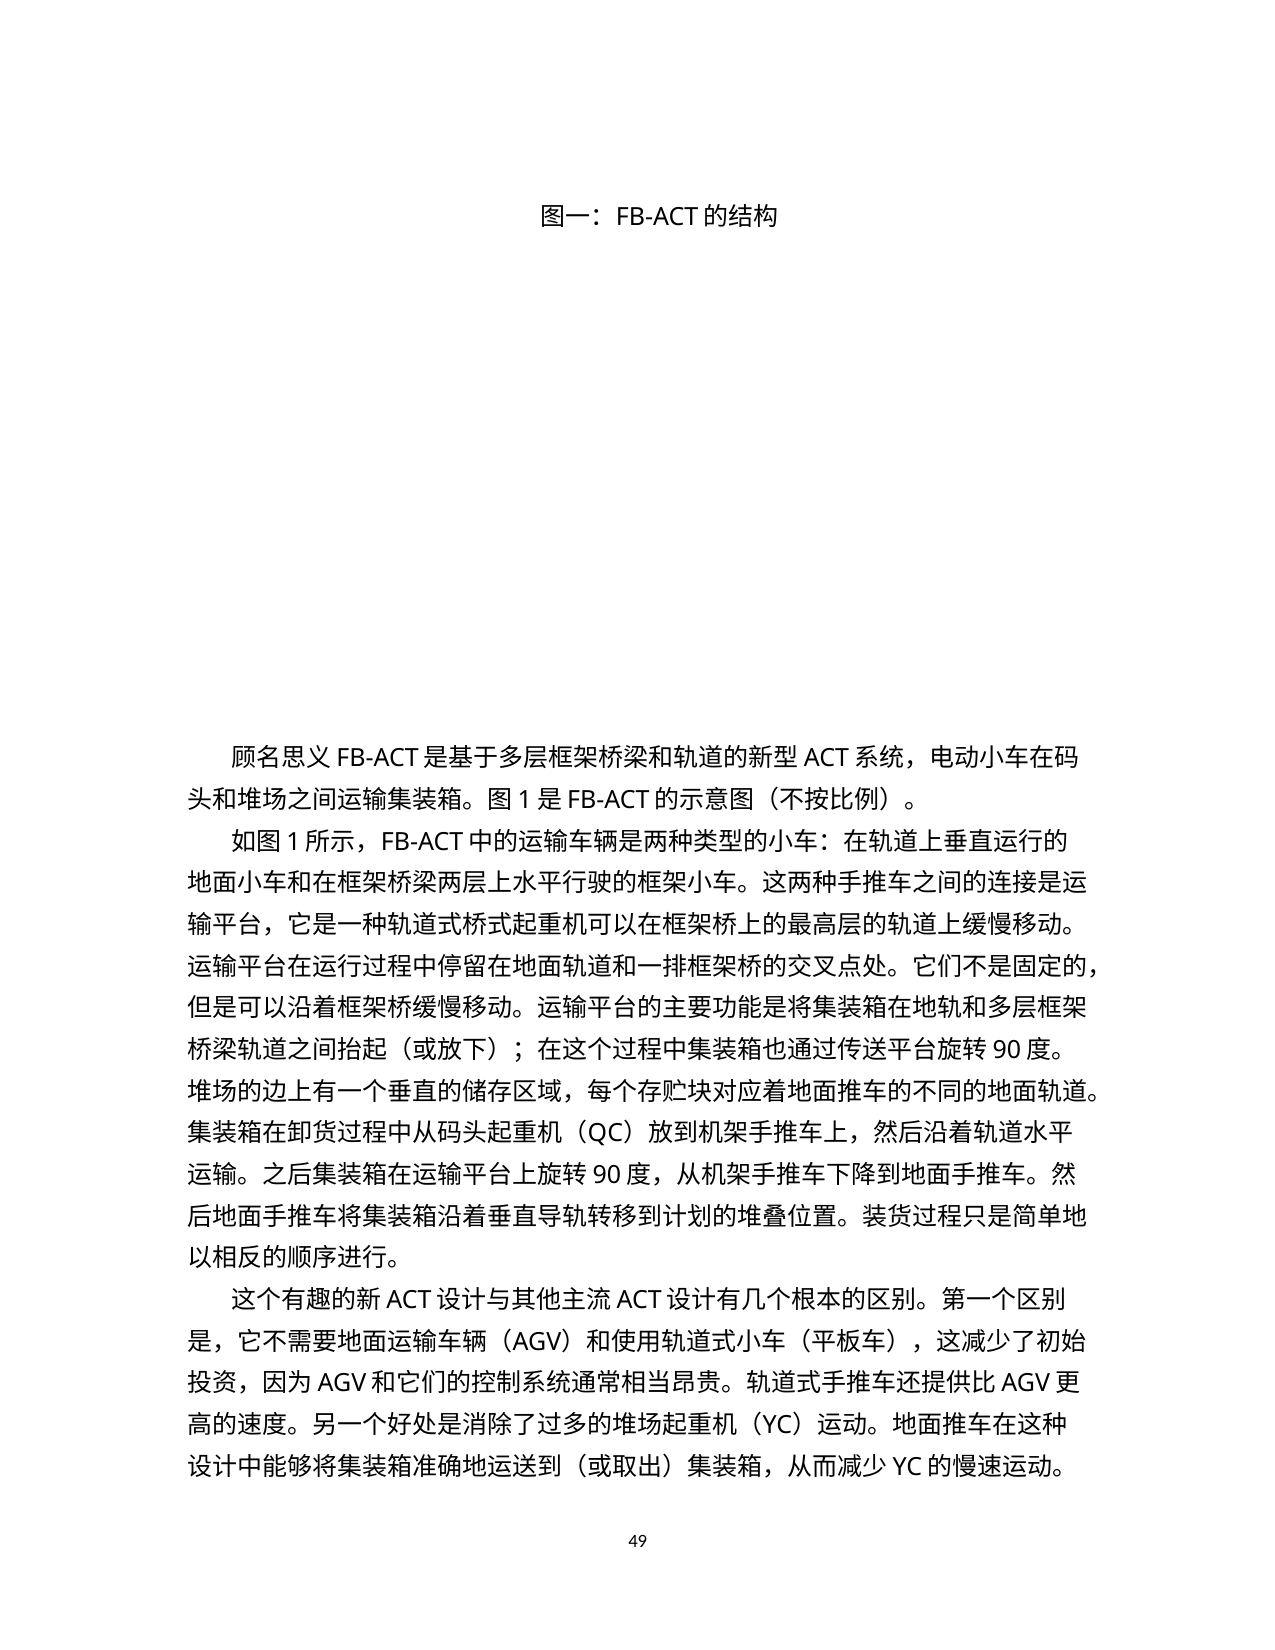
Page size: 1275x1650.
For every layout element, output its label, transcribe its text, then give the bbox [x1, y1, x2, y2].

text 如图1所示，FB-ACT中的运输车辆是两种类型的小车：在轨道上垂直运行的地面小车和在框架桥梁两层上水平行驶的框架小车。这两种手推车之间的连接是运输平台，它是一种轨道式桥式起重机可以在框架桥上的最高层的轨道上缓慢移动。运输平台在运行过程中停留在地面轨道和一排框架桥的交叉点处。它们不是固定的，但是可以沿着框架桥缓慢移动。运输平台的主要功能是将集装箱在地轨和多层框架桥梁轨道之间抬起（或放下）；在这个过程中集装箱也通过传送平台旋转90度。堆场的边上有一个垂直的储存区域，每个存贮块对应着地面推车的不同的地面轨道。集装箱在卸货过程中从码头起重机（QC）放到机架手推车上，然后沿着轨道水平运输。之后集装箱在运输平台上旋转90度，从机架手推车下降到地面手推车。然后地面手推车将集装箱沿着垂直导轨转移到计划的堆叠位置。装货过程只是简单地以相反的顺序进行。 [187, 817, 1087, 1275]
text 顾名思义FB-ACT是基于多层框架桥梁和轨道的新型ACT系统，电动小车在码头和堆场之间运输集装箱。图1是FB-ACT的示意图（不按比例）。 [187, 733, 1087, 817]
text 图一：FB-ACT的结构 [187, 192, 1087, 233]
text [187, 1275, 1087, 1483]
